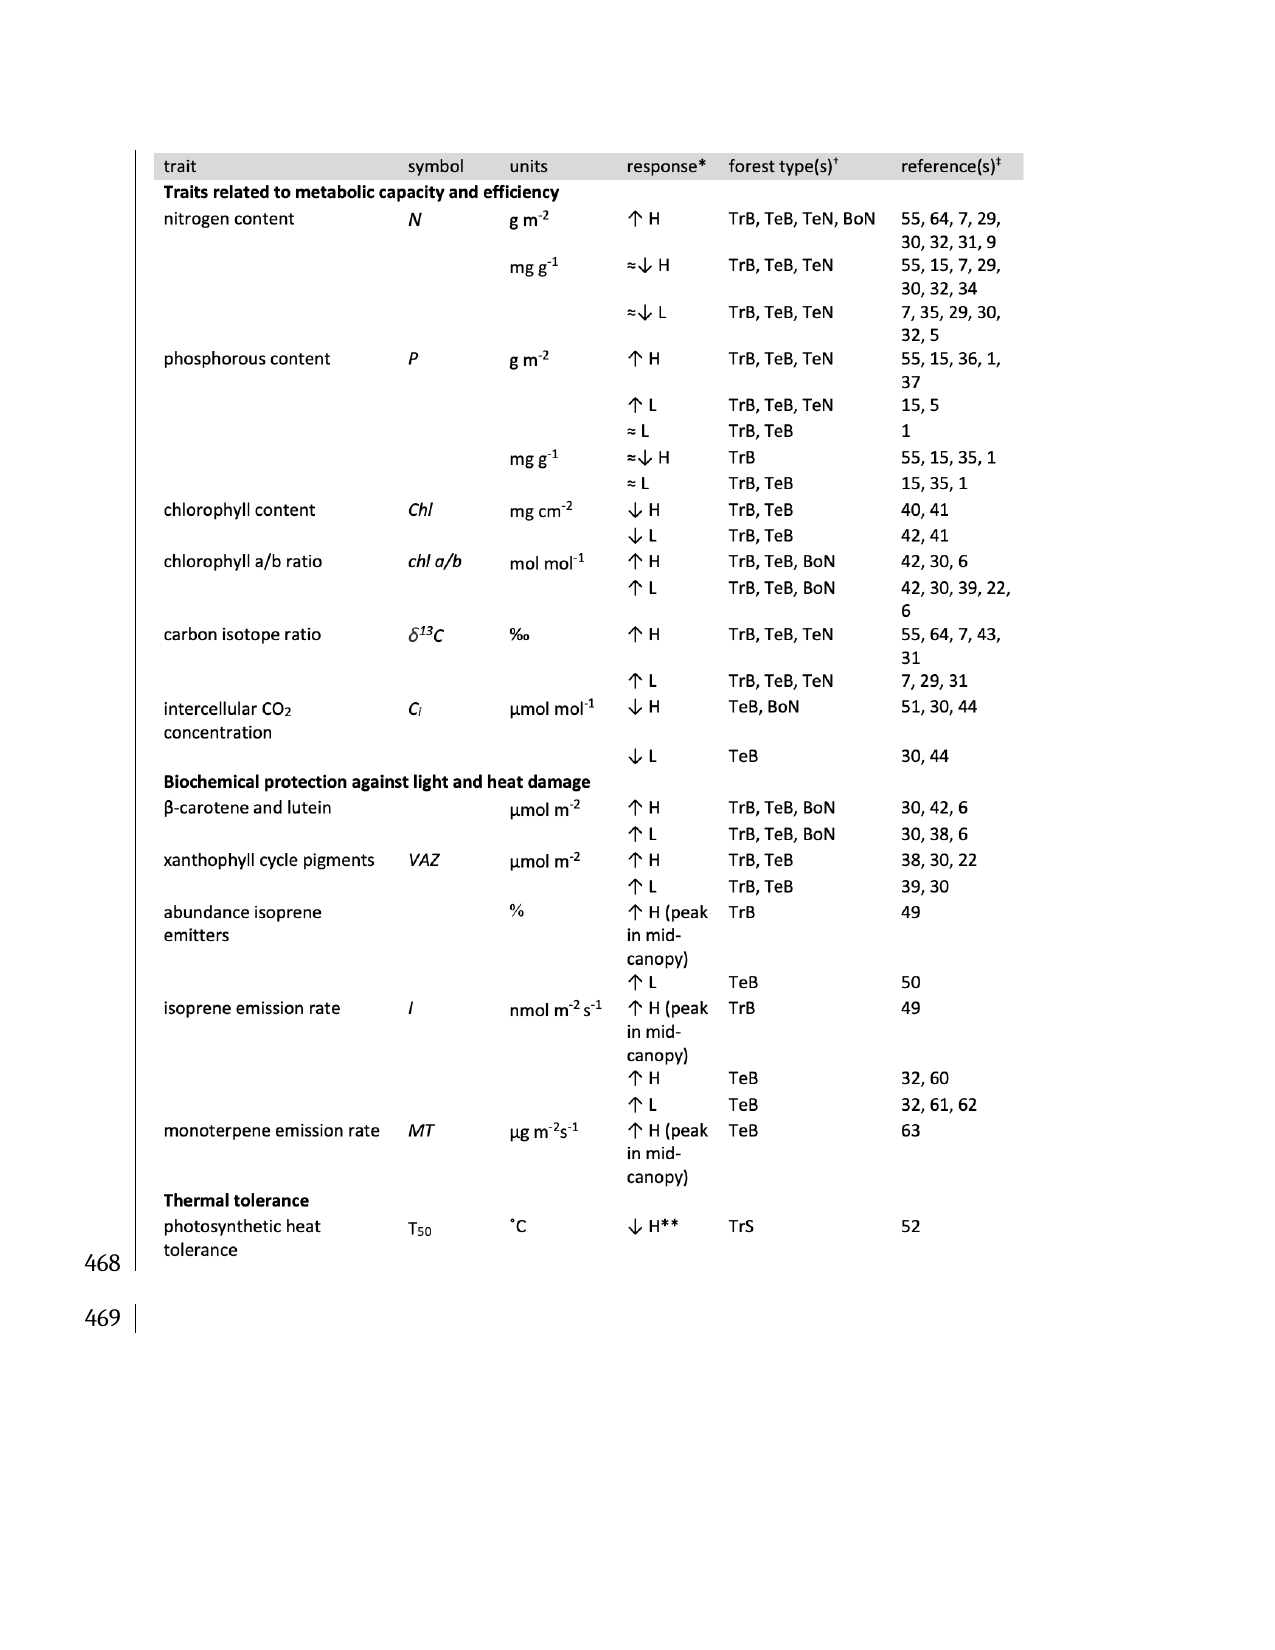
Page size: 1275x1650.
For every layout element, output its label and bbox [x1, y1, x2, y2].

picture [150, 150, 1025, 1271]
